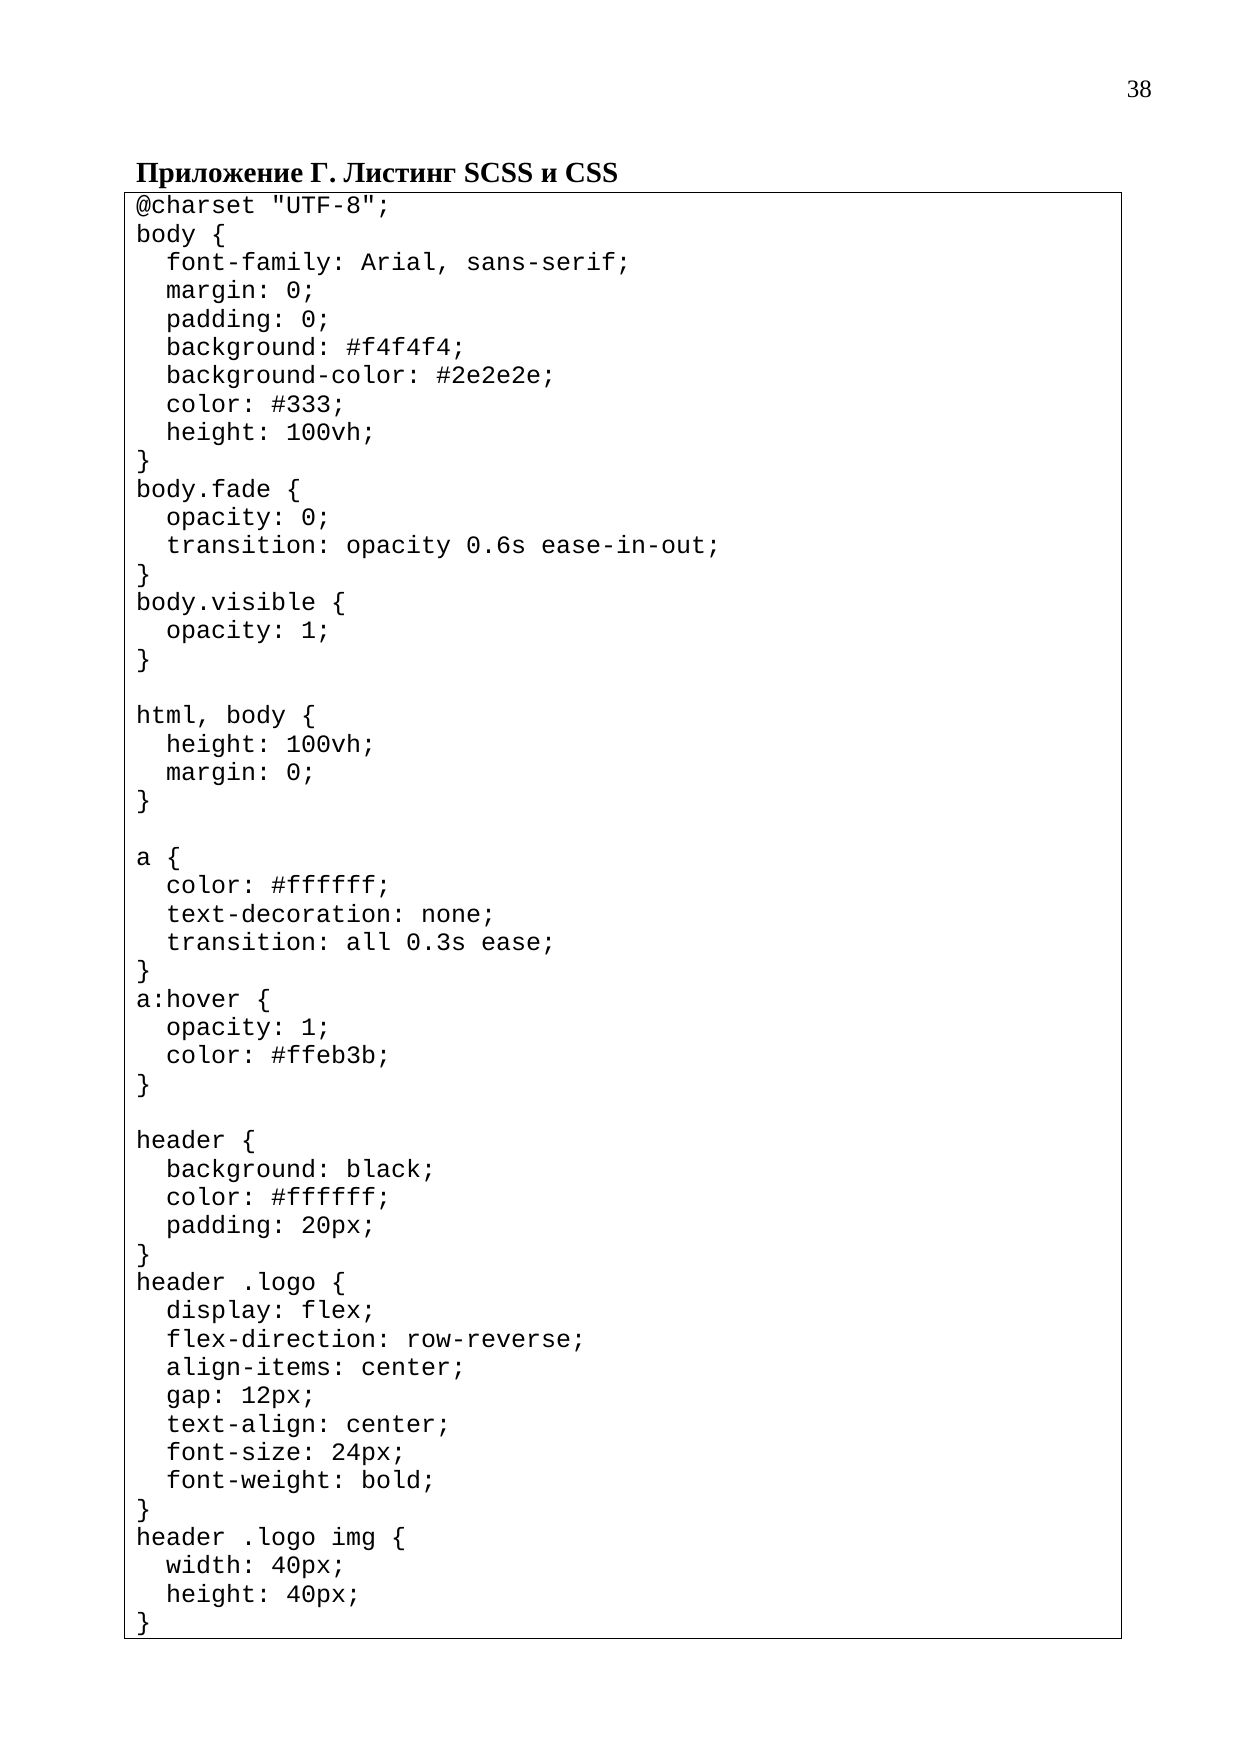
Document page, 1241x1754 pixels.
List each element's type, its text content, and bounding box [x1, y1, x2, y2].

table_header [125, 193, 1121, 1638]
subtitle Приложение Г. Листинг SCSS и CSS [136, 156, 1152, 189]
